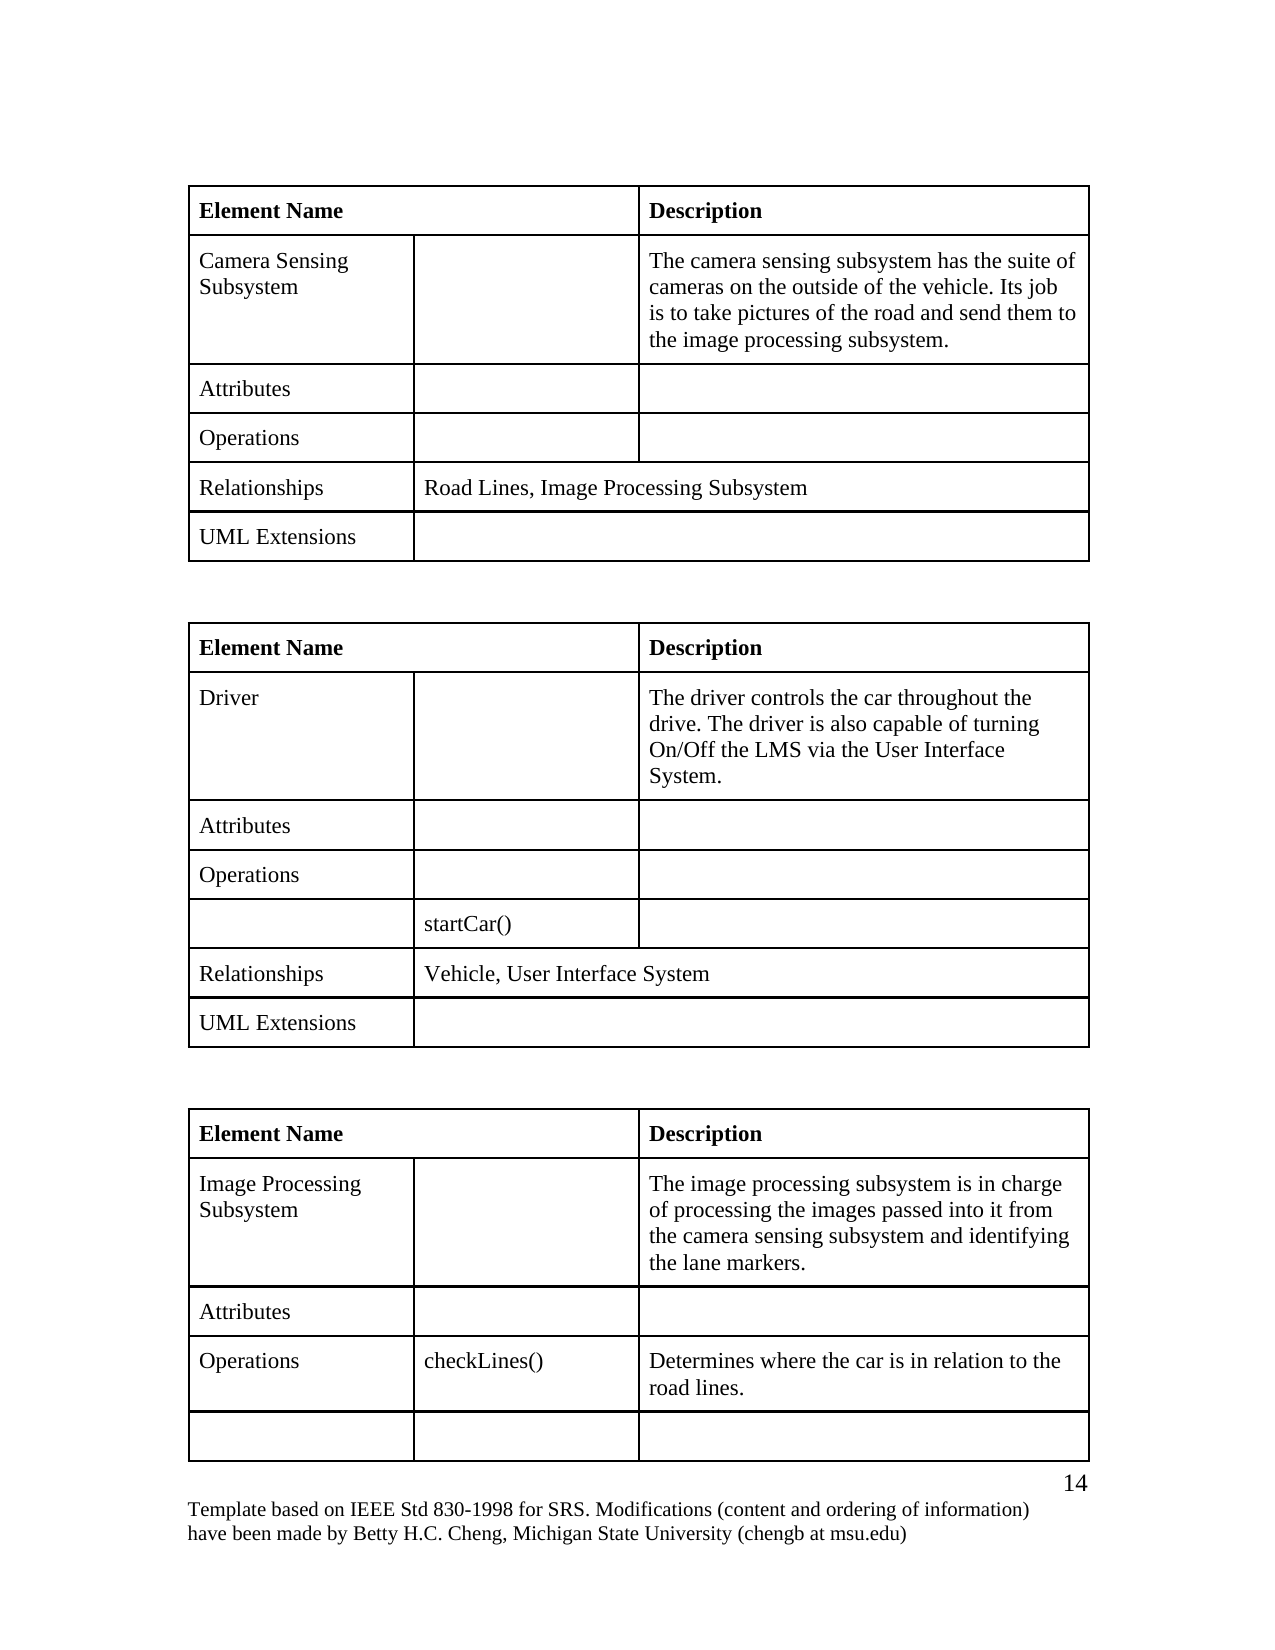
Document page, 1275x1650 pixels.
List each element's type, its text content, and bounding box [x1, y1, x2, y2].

table_cell [640, 1413, 1088, 1459]
table_header Element Name [190, 624, 638, 671]
table_cell [415, 414, 638, 461]
table_cell Relationships [190, 949, 413, 996]
table_cell [640, 365, 1088, 412]
table_cell startCar() [415, 900, 638, 947]
table_header Element Name [190, 1110, 638, 1157]
table_cell Attributes [190, 801, 413, 849]
table_cell [415, 1413, 638, 1459]
table_cell Operations [190, 414, 413, 461]
table_cell [415, 236, 638, 363]
table_cell The driver controls the car throughout the drive. The driver is also capable of turning On/Off the LMS via the User Interface System. [640, 673, 1088, 799]
table_cell [190, 1413, 413, 1459]
table_cell Camera Sensing Subsystem [190, 236, 413, 363]
table_cell Operations [190, 851, 413, 898]
table_cell [415, 1288, 638, 1335]
table_cell Relationships [190, 463, 413, 510]
table_cell [640, 1288, 1088, 1335]
table_header Description [640, 187, 1088, 234]
table_cell Attributes [190, 365, 413, 412]
table_cell [190, 900, 413, 947]
table_cell Operations [190, 1337, 413, 1410]
table_cell UML Extensions [190, 999, 413, 1046]
table_cell Attributes [190, 1288, 413, 1335]
table_cell [415, 801, 638, 849]
table_header Description [640, 1110, 1088, 1157]
table_header Description [640, 624, 1088, 671]
table_cell The camera sensing subsystem has the suite of cameras on the outside of the vehicle. Its job is to take pictures of the road and send them to the image processing subsystem. [640, 236, 1088, 363]
table_cell [640, 801, 1088, 849]
table_cell checkLines() [415, 1337, 638, 1410]
table_header Element Name [190, 187, 638, 234]
table_cell [415, 365, 638, 412]
table_cell [640, 414, 1088, 461]
table_cell [415, 513, 1088, 560]
table_cell [415, 673, 638, 799]
table_cell Driver [190, 673, 413, 799]
table_cell [640, 900, 1088, 947]
table_cell Vehicle, User Interface System [415, 949, 1088, 996]
table_cell UML Extensions [190, 513, 413, 560]
table_cell Determines where the car is in relation to the road lines. [640, 1337, 1088, 1410]
table_cell Image Processing Subsystem [190, 1159, 413, 1285]
table_cell [415, 851, 638, 898]
table_cell The image processing subsystem is in charge of processing the images passed into it from the camera sensing subsystem and identifying the lane markers. [640, 1159, 1088, 1285]
table_cell [415, 1159, 638, 1285]
table_cell [415, 999, 1088, 1046]
table_cell Road Lines, Image Processing Subsystem [415, 463, 1088, 510]
table_cell [640, 851, 1088, 898]
